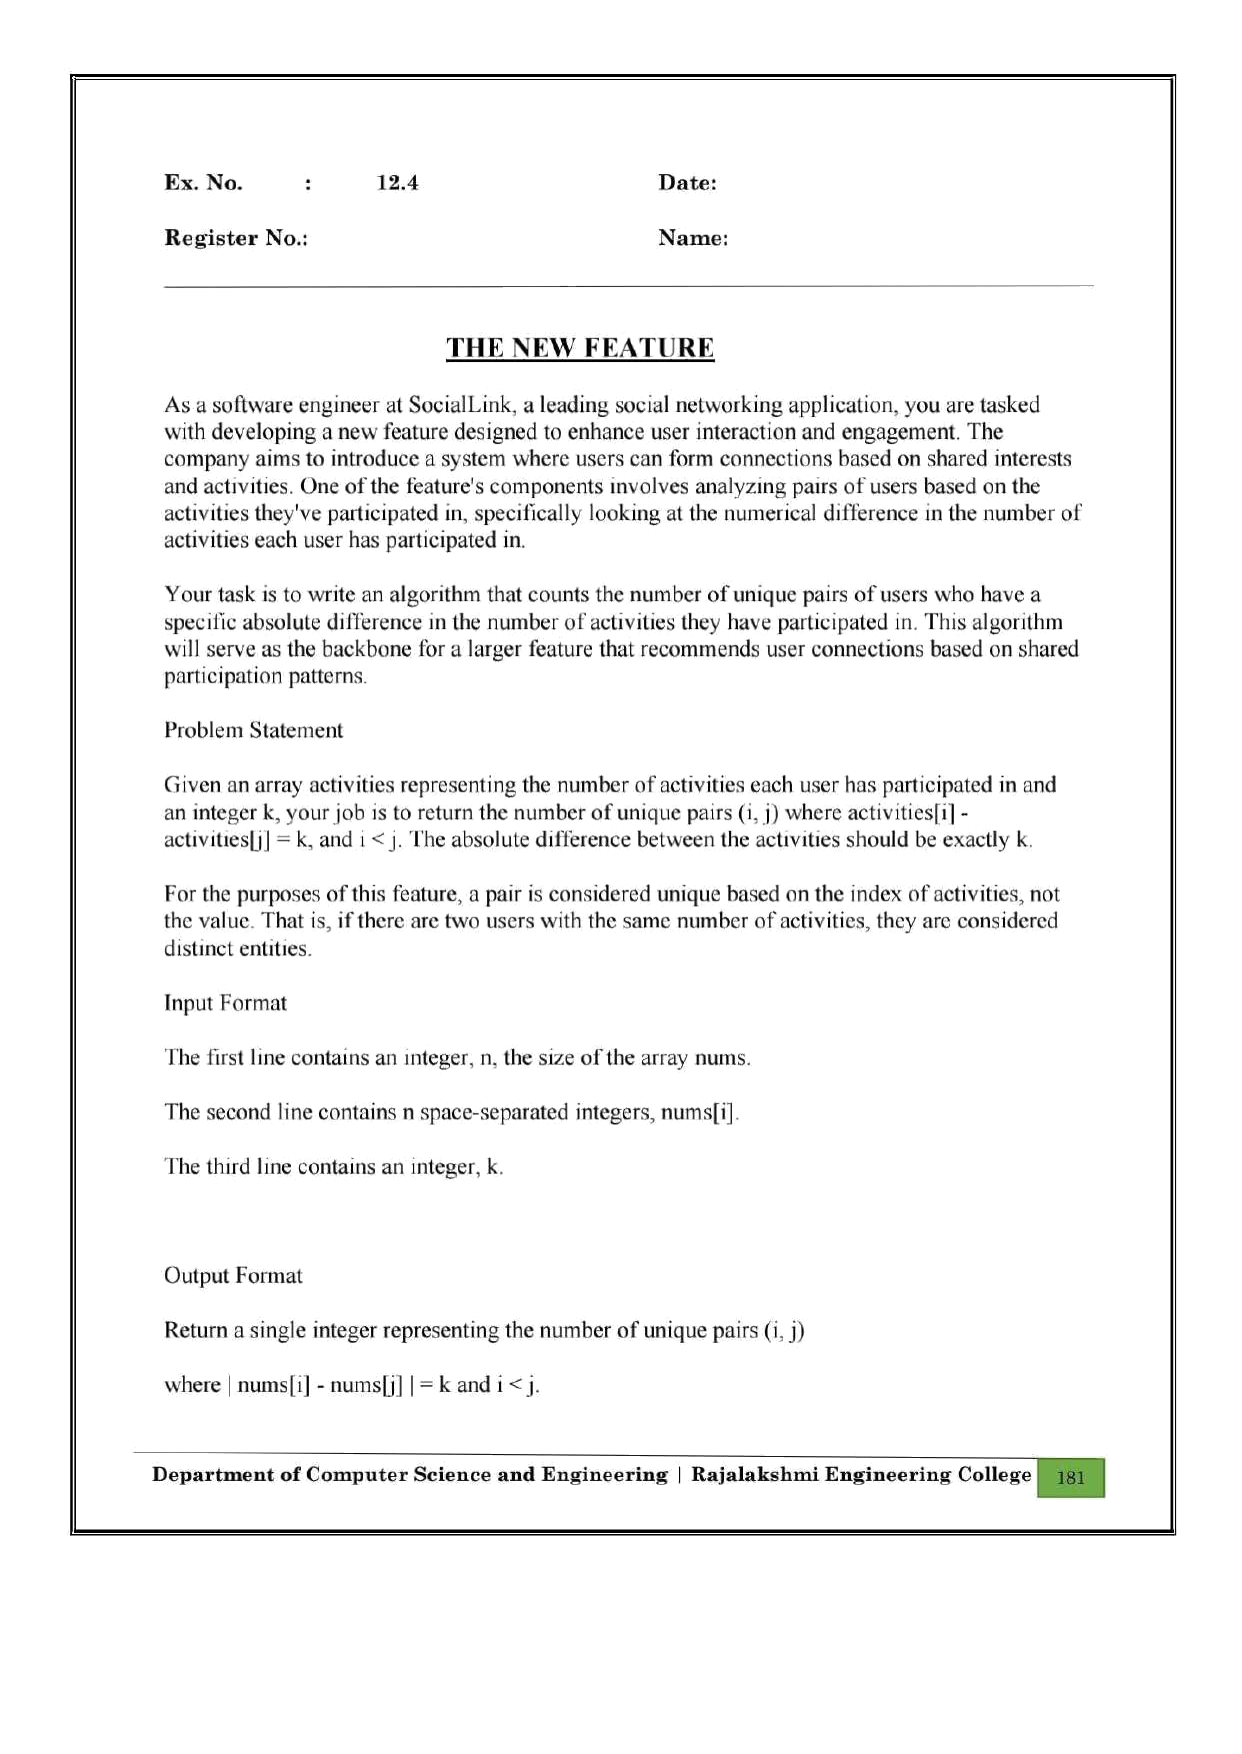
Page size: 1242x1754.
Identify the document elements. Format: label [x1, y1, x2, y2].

picture [64, 68, 1177, 1536]
